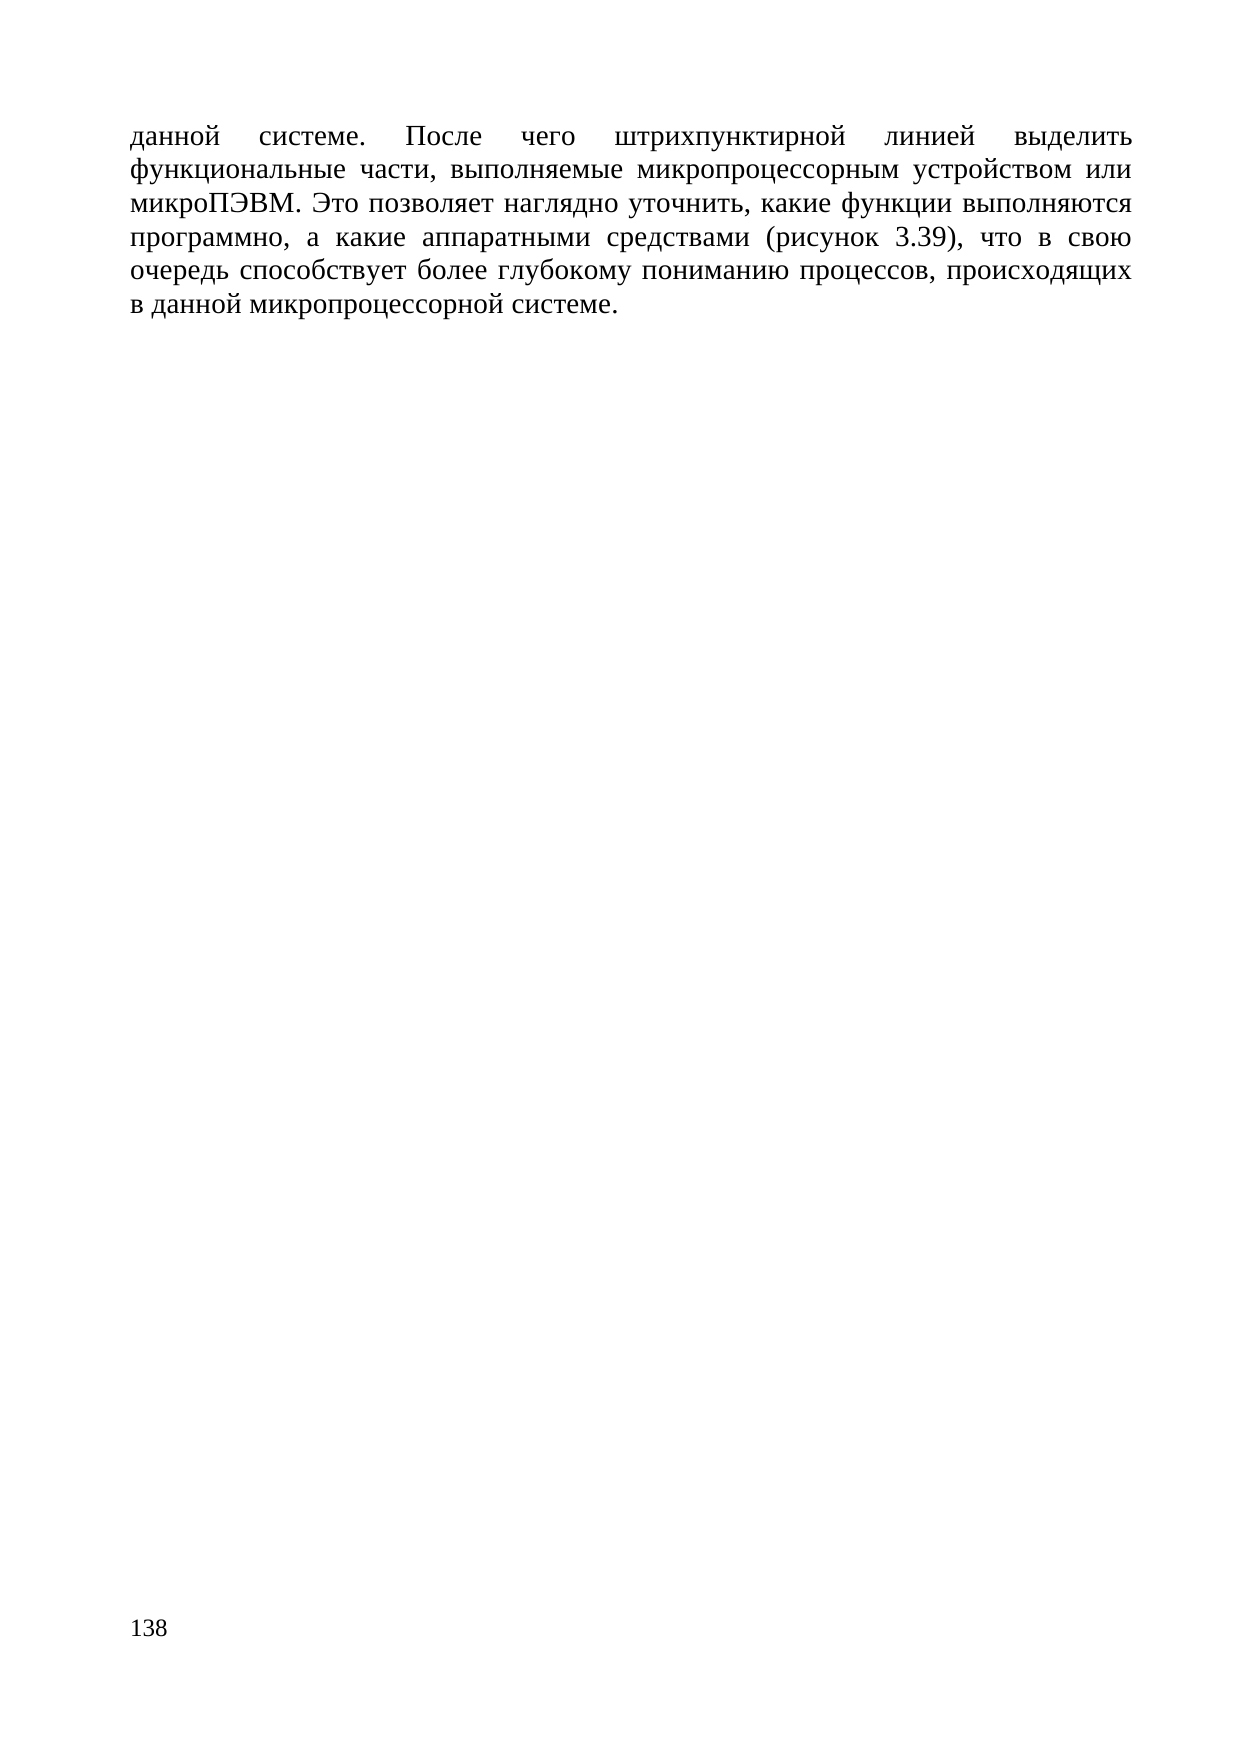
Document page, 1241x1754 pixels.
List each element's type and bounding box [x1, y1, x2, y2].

text [130, 118, 1134, 319]
